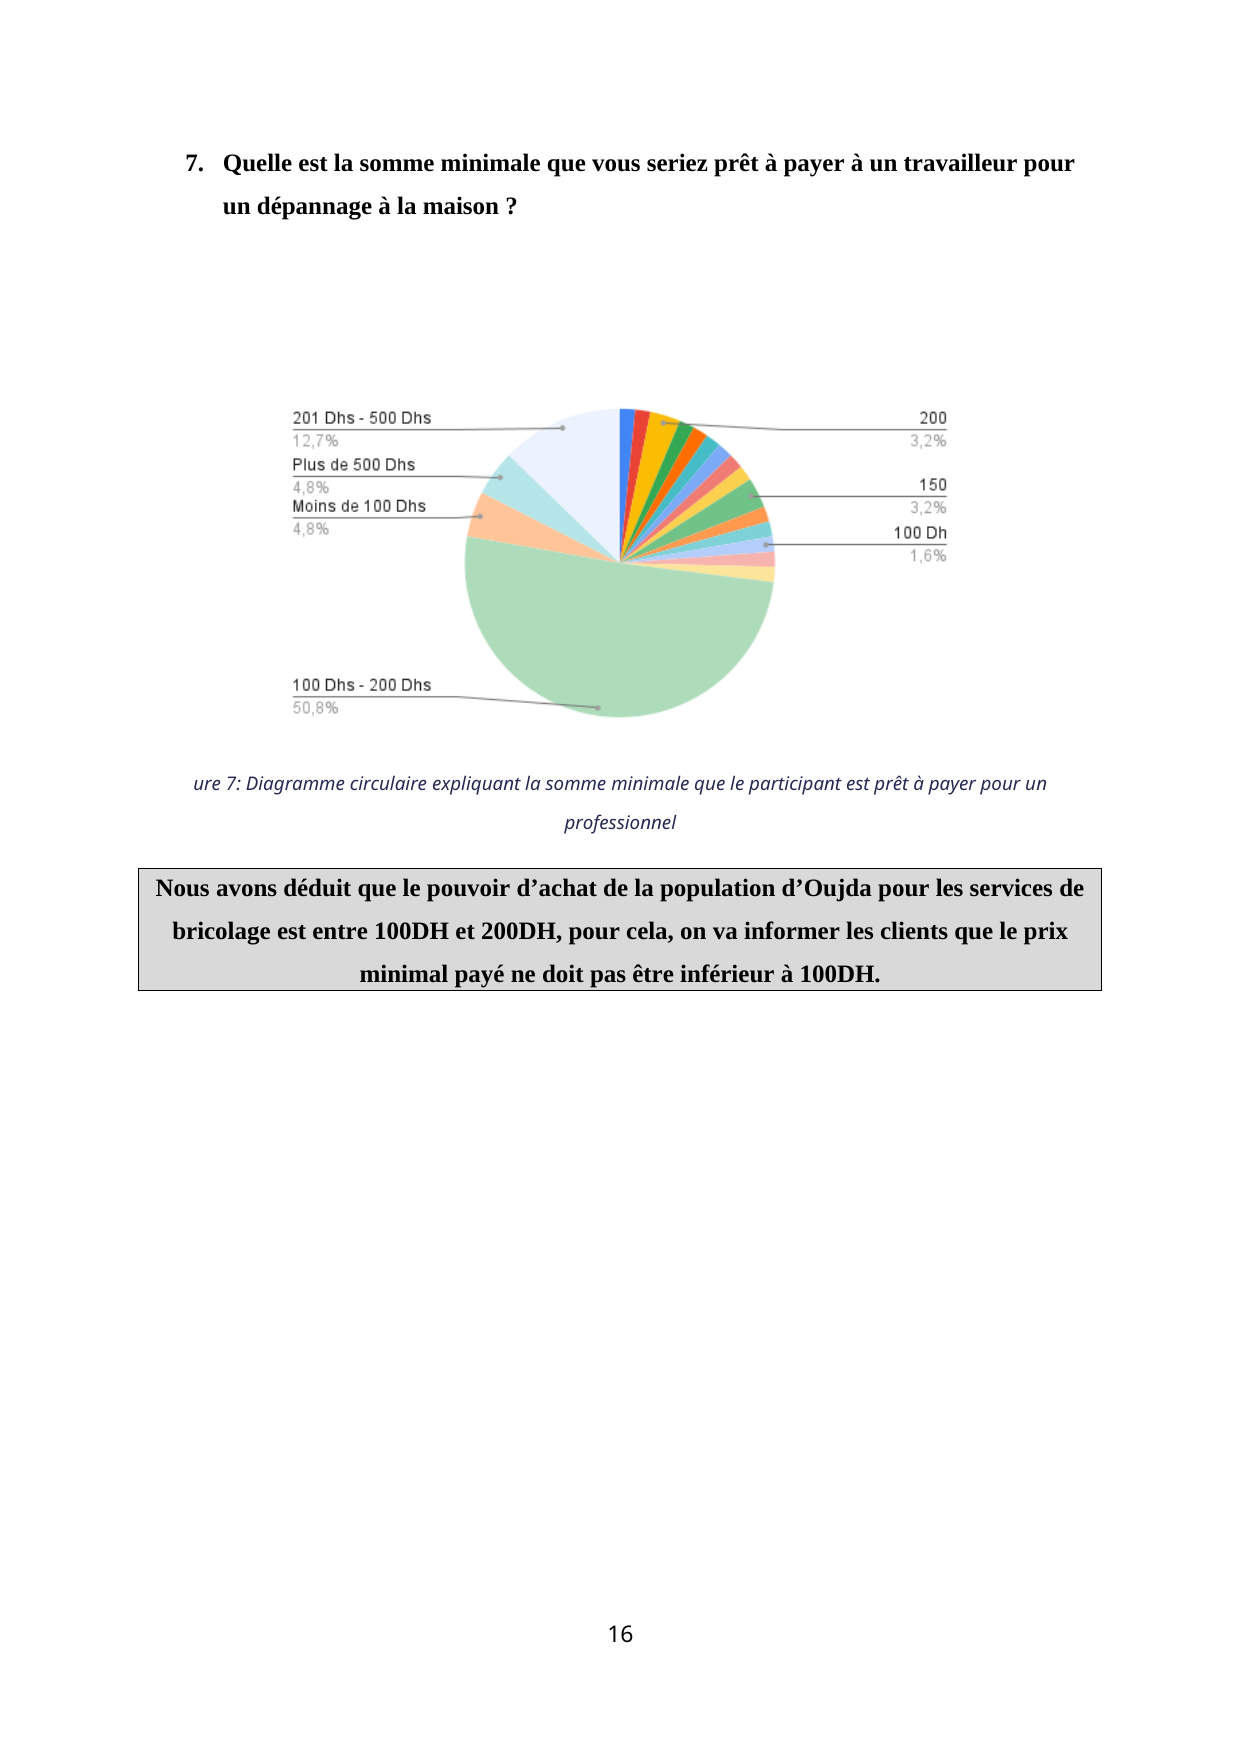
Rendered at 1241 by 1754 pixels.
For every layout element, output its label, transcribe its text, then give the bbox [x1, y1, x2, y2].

text Nous avons déduit que le pouvoir d’achat de la population d’Oujda pour les services de bricolage est entre 100DH et 200DH, pour cela, on va informer les clients que le prix minimal payé ne doit pas être inférieur à 100DH. [139, 869, 1101, 990]
list Quelle est la somme minimale que vous seriez prêt à payer à un travailleur pour un dépannage à la maison ? [185, 148, 1092, 219]
picture [271, 309, 969, 739]
